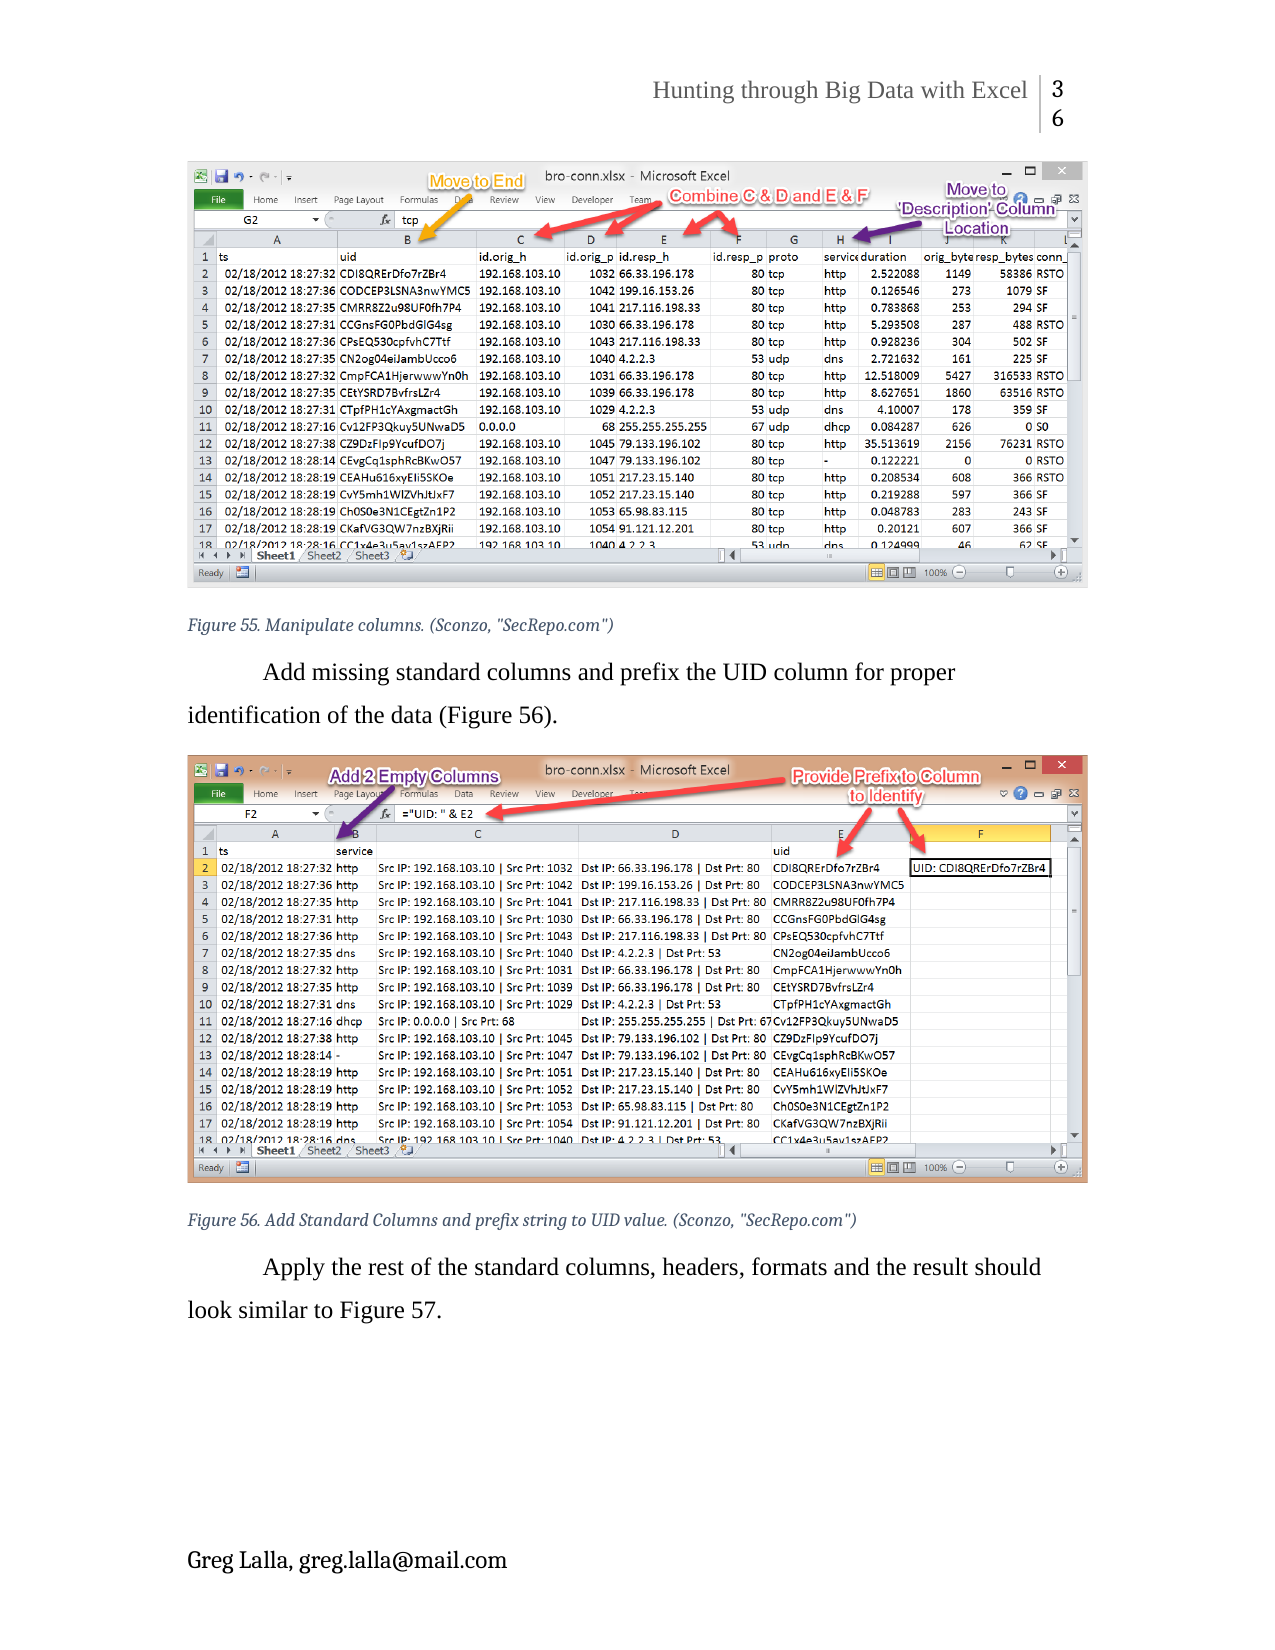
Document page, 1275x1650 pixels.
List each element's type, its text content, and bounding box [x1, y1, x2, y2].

text Add missing standard columns and prefix the UID column for proper identification of the data (Figure 56). [187, 657, 1087, 729]
text Apply the rest of the standard columns, headers, formats and the result should look similar to Figure 57. [187, 1252, 1087, 1323]
picture [187, 161, 1088, 588]
picture [187, 755, 1088, 1183]
